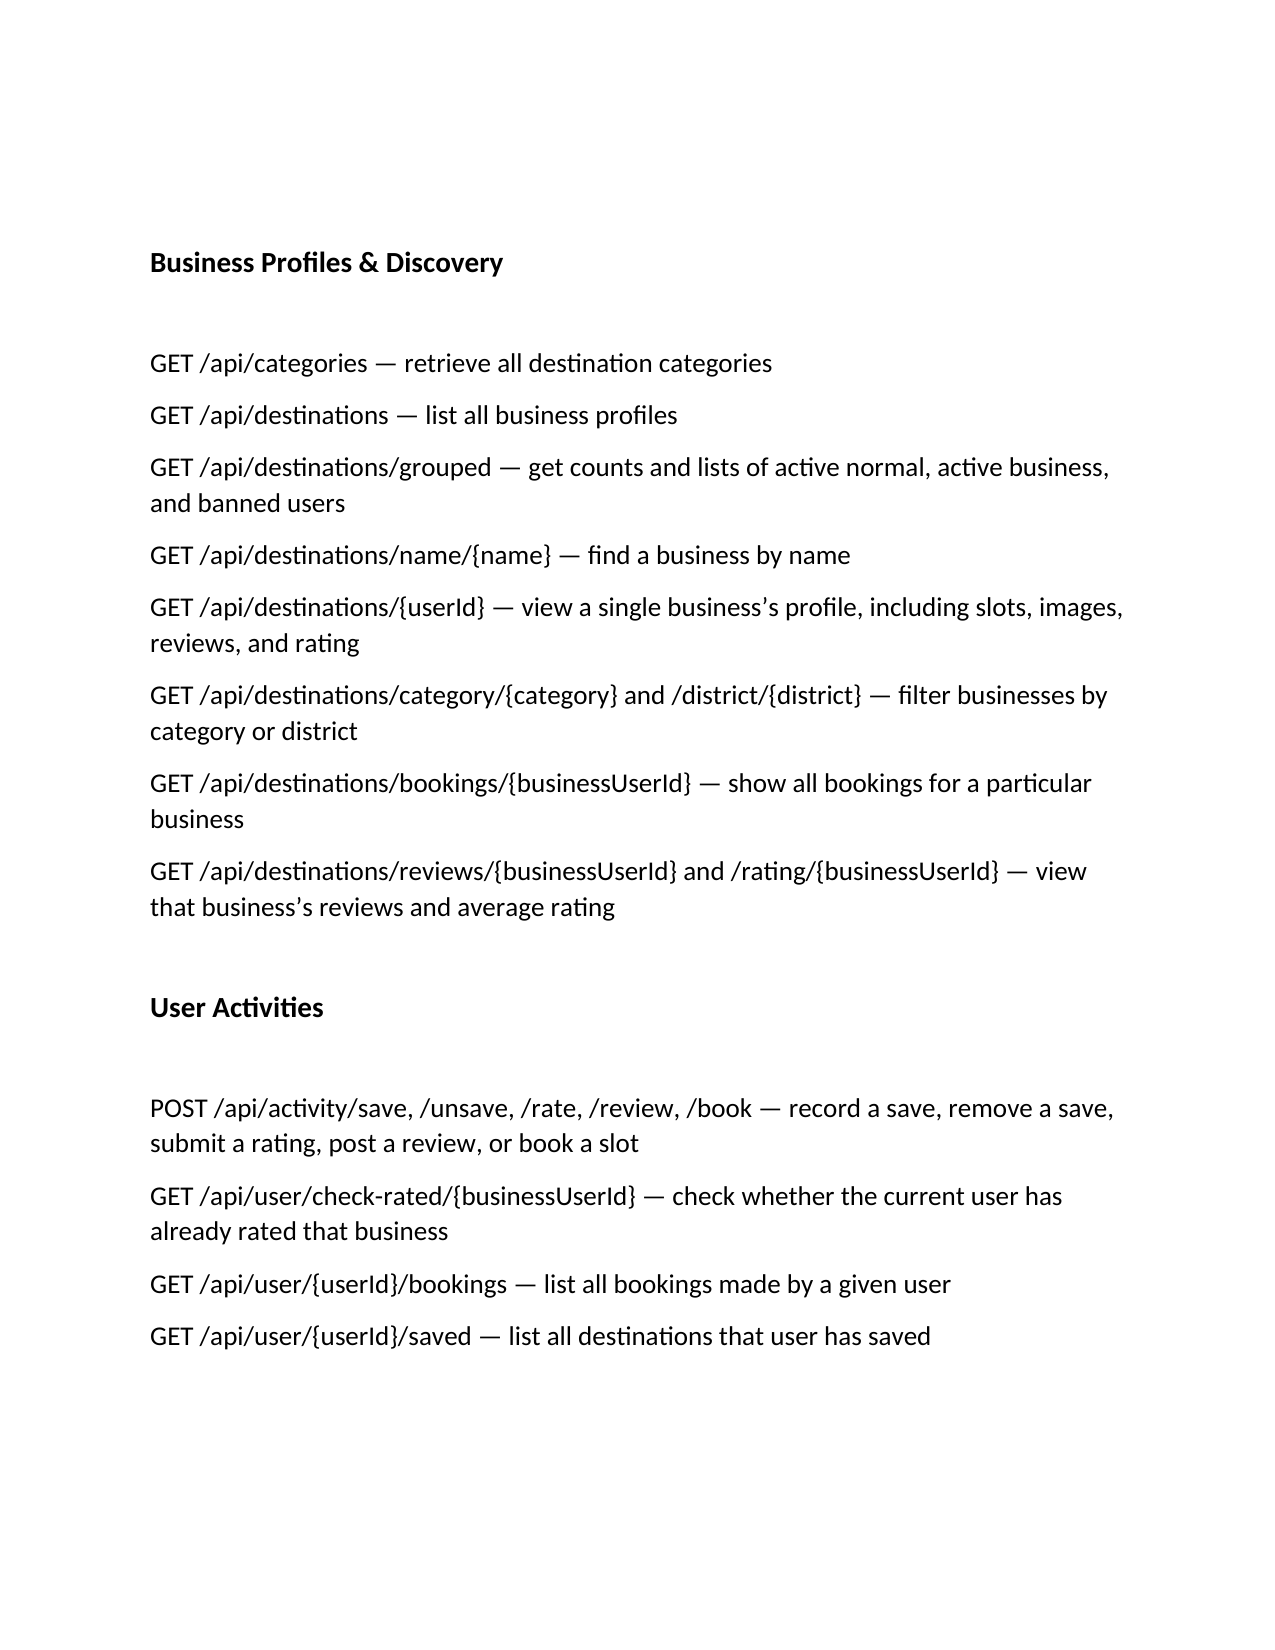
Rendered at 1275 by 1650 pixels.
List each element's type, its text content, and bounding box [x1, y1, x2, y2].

text GET /api/categories — retrieve all destination categories [150, 346, 1125, 379]
text GET /api/destinations/reviews/{businessUserId} and /rating/{businessUserId} — view that business’s reviews and average rating [150, 854, 1125, 923]
text GET /api/destinations/bookings/{businessUserId} — show all bookings for a particular business [150, 766, 1125, 835]
text POST /api/activity/save, /unsave, /rate, /review, /book — record a save, remove a save, submit a rating, post a review, or book a slot [150, 1091, 1125, 1160]
text GET /api/user/{userId}/bookings — list all bookings made by a given user [150, 1267, 1125, 1300]
text GET /api/destinations — list all business profiles [150, 398, 1125, 431]
text GET /api/destinations/category/{category} and /district/{district} — filter businesses by category or district [150, 678, 1125, 747]
text GET /api/destinations/{userId} — view a single business’s profile, including slots, images, reviews, and rating [150, 591, 1125, 659]
text GET /api/destinations/name/{name} — find a business by name [150, 538, 1125, 571]
text User Activities [150, 989, 1125, 1025]
text GET /api/user/{userId}/saved — list all destinations that user has saved [150, 1319, 1125, 1352]
text Business Profiles & Discovery [150, 244, 1125, 279]
text GET /api/destinations/grouped — get counts and lists of active normal, active business, and banned users [150, 450, 1125, 519]
text GET /api/user/check-rated/{businessUserId} — check whether the current user has already rated that business [150, 1179, 1125, 1248]
